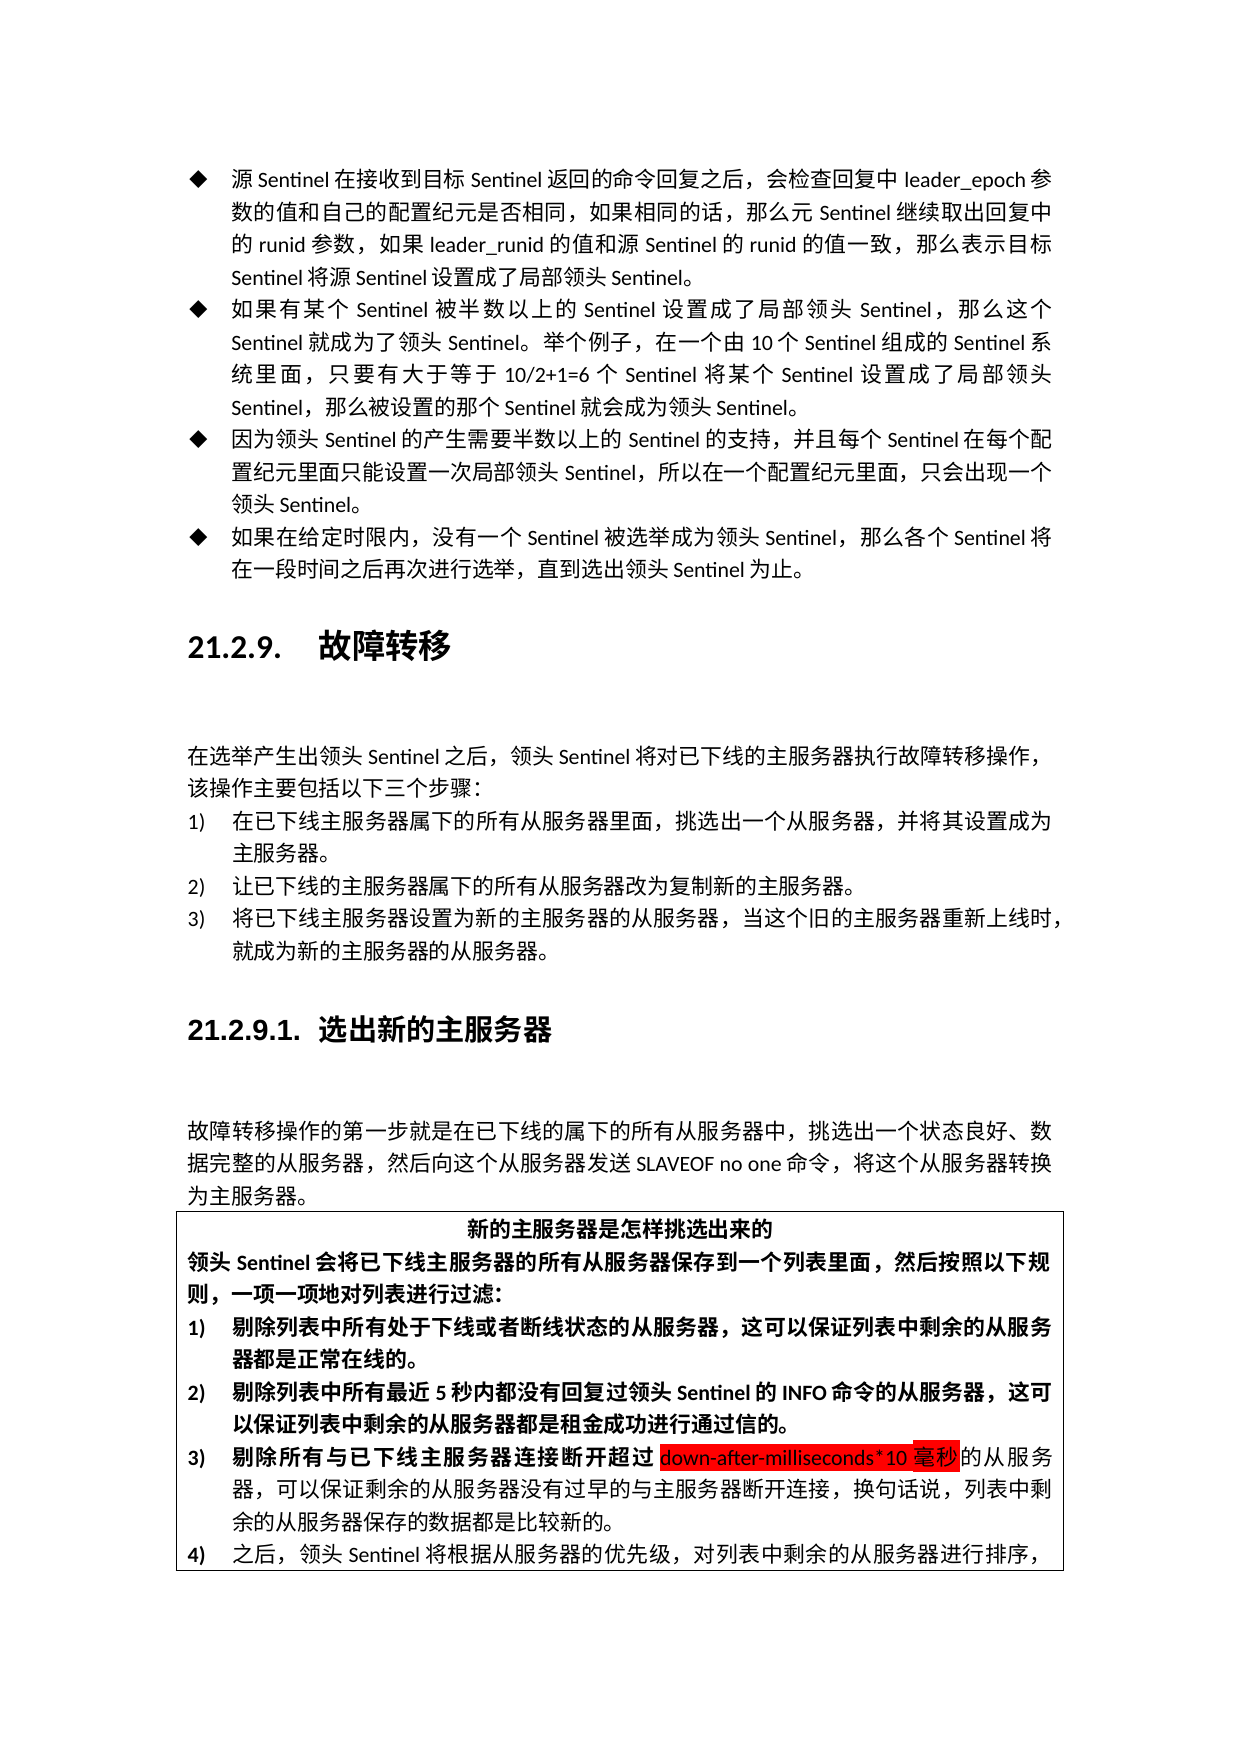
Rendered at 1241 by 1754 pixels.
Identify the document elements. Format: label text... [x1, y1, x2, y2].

list 如果有某个Sentinel被半数以上的Sentinel设置成了局部领头Sentinel，那么这个Sentinel就成为了领头Sentinel。举个例子，在一个由10个Sentinel组成的Sentinel系统里面，只要有大于等于10/2+1=6个Sentinel将某个Sentinel设置成了局部领头Sentinel，那么被设置的那个Sentinel就会成为领头Sentinel。 [187, 292, 1053, 422]
list 在已下线主服务器属下的所有从服务器里面，挑选出一个从服务器，并将其设置成为主服务器。 [187, 803, 1053, 868]
list 因为领头Sentinel的产生需要半数以上的Sentinel的支持，并且每个Sentinel在每个配置纪元里面只能设置一次局部领头Sentinel，所以在一个配置纪元里面，只会出现一个领头Sentinel。 [187, 422, 1053, 519]
list 如果在给定时限内，没有一个Sentinel被选举成为领头Sentinel，那么各个Sentinel将在一段时间之后再次进行选举，直到选出领头Sentinel为止。 [187, 519, 1053, 584]
text 故障转移操作的第一步就是在已下线的属下的所有从服务器中，挑选出一个状态良好、数据完整的从服务器，然后向这个从服务器发送SLAVEOF no one命令，将这个从服务器转换为主服务器。 [187, 1113, 1053, 1211]
list 让已下线的主服务器属下的所有从服务器改为复制新的主服务器。 [187, 868, 1053, 901]
list 源Sentinel在接收到目标Sentinel返回的命令回复之后，会检查回复中leader_epoch参数的值和自己的配置纪元是否相同，如果相同的话，那么元Sentinel继续取出回复中的runid参数，如果leader_runid的值和源Sentinel的runid的值一致，那么表示目标Sentinel将源Sentinel设置成了局部领头Sentinel。 [187, 162, 1053, 292]
list 将已下线主服务器设置为新的主服务器的从服务器，当这个旧的主服务器重新上线时，就成为新的主服务器的从服务器。 [187, 901, 1053, 966]
subtitle 选出新的主服务器 [187, 995, 1053, 1060]
text 在选举产生出领头Sentinel之后，领头Sentinel将对已下线的主服务器执行故障转移操作，该操作主要包括以下三个步骤： [187, 738, 1053, 803]
subtitle 故障转移 [187, 612, 1053, 677]
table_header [177, 1212, 1063, 1569]
